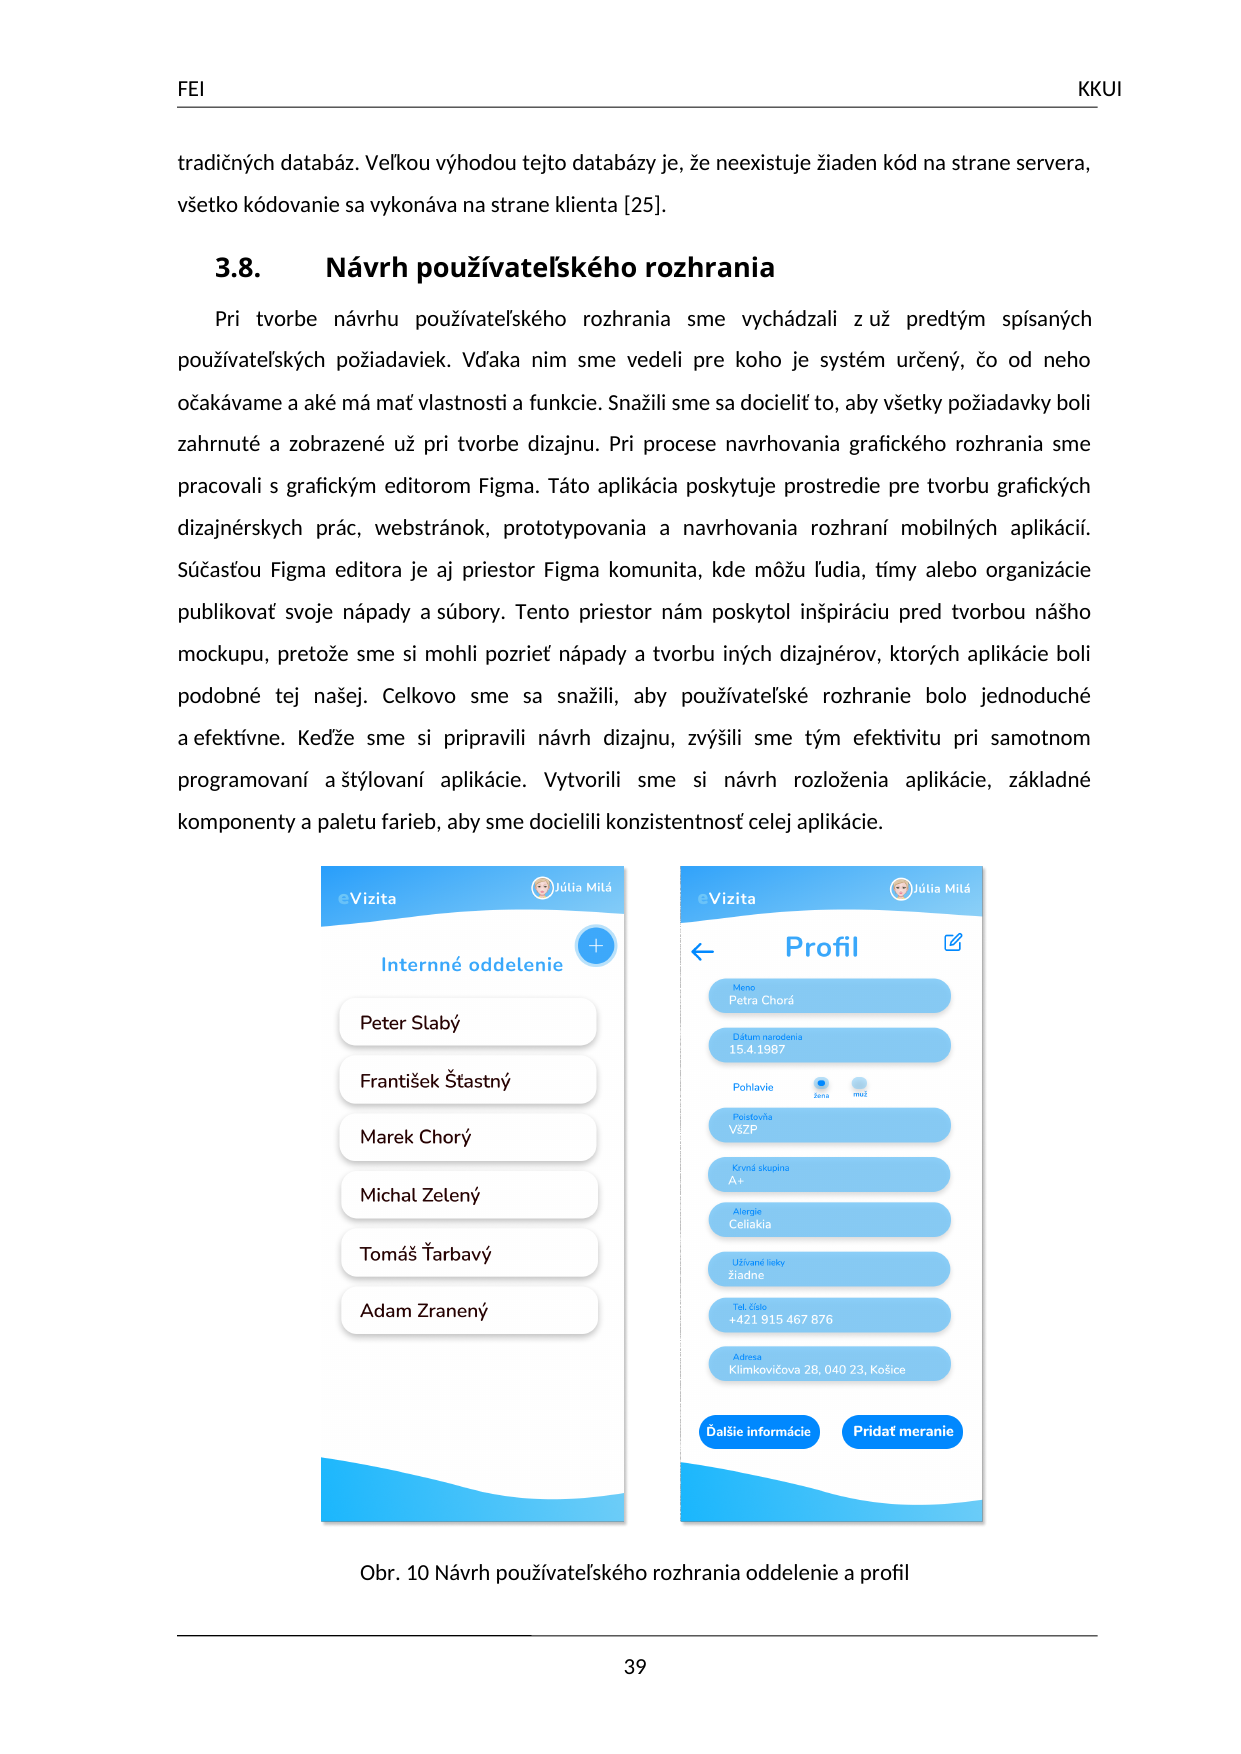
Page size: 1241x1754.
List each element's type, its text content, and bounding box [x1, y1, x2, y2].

text Obr. Návrh používateľského rozhrania oddelenie a profil [177, 1558, 1092, 1586]
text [177, 148, 1092, 218]
text Návrh používateľského rozhrania [215, 248, 1092, 285]
text Pri tvorbe návrhu používateľského rozhrania sme vychádzali z už predtým spísaných používateľských požiadaviek. Vďaka nim sme vedeli pre koho je systém určený, čo od neho očakávame a aké má mať vlastnosti a funkcie. Snažili sme sa docieliť to, aby všetky požiadavky boli zahrnuté a zobrazené už pri tvorbe dizajnu. Pri procese navrhovania grafického rozhrania sme pracovali s grafickým editorom Figma. Táto aplikácia poskytuje prostredie pre tvorbu grafických dizajnérskych prác, webstránok, prototypovania a navrhovania rozhraní mobilných aplikácií. Súčasťou Figma editora je aj priestor Figma komunita, kde môžu ľudia, tímy alebo organizácie publikovať svoje nápady a súbory. Tento priestor nám poskytol inšpiráciu pred tvorbou nášho mockupu, pretože sme si mohli pozrieť nápady a tvorbu iných dizajnérov, ktorých aplikácie boli podobné tej našej. Celkovo sme sa snažili, aby používateľské rozhranie bolo jednoduché a efektívne. Keďže sme si pripravili návrh dizajnu, zvýšili sme tým efektivitu pri samotnom programovaní a štýlovaní aplikácie. Vytvorili sme si návrh rozloženia aplikácie, základné komponenty a paletu farieb, aby sme docielili konzistentnosť celej aplikácie. [177, 304, 1092, 835]
picture [320, 866, 988, 1528]
